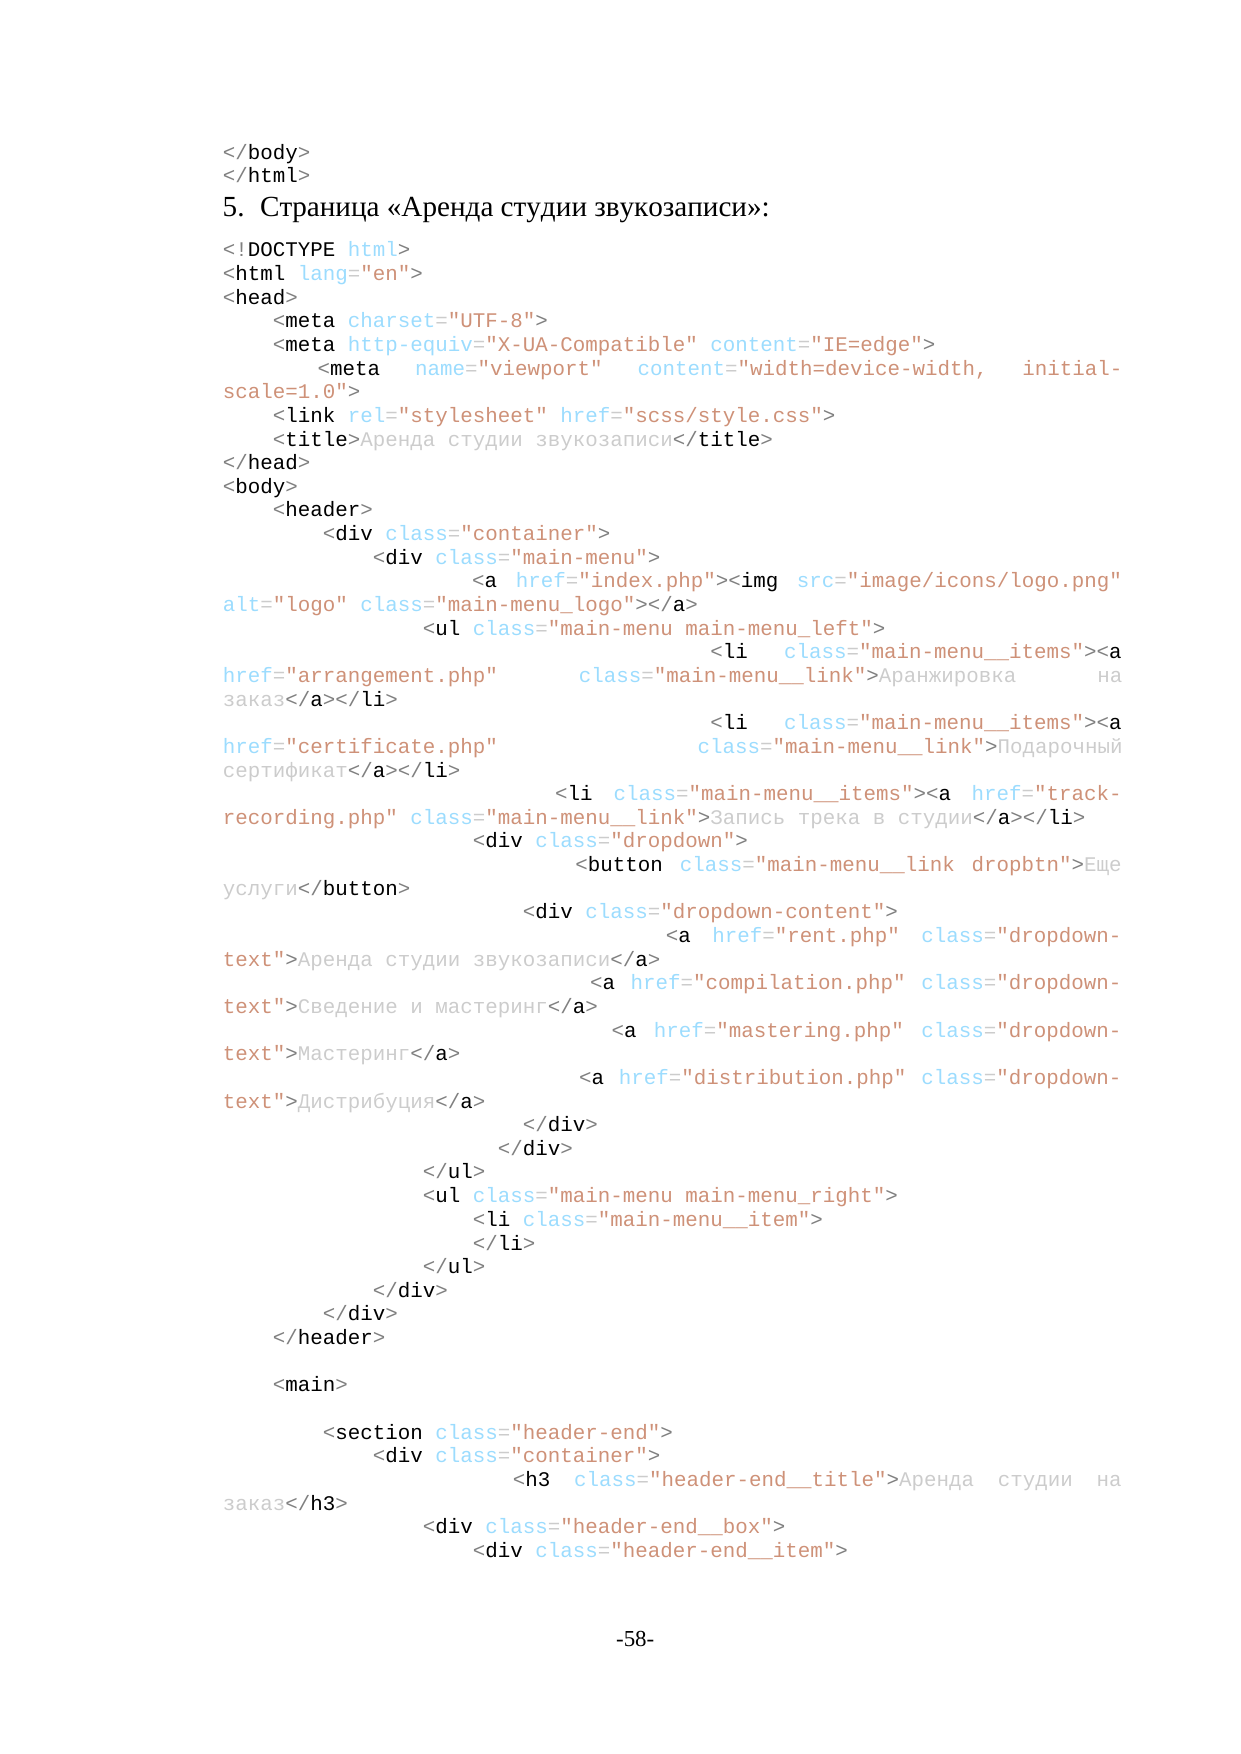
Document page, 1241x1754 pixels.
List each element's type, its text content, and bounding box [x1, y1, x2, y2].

text <a href="rent.php" class="dropdown-text">Аренда студии звукозаписи</a> [223, 925, 1122, 972]
text <li class="main-menu__items"><a href="arrangement.php" class="main-menu__link">Аранжировка на заказ</a></li> [223, 641, 1122, 712]
text <body> [223, 476, 1122, 499]
text <html lang="en"> [223, 263, 1122, 287]
text <meta http-equiv="X-UA-Compatible" content="IE=edge"> [223, 334, 1122, 358]
text <div class="header-end__box"> [223, 1516, 1122, 1540]
text <ul class="main-menu main-menu_right"> [223, 1185, 1122, 1209]
text <a href="distribution.php" class="dropdown-text">Дистрибуция</a> [223, 1067, 1122, 1114]
text <div class="main-menu"> [223, 547, 1122, 570]
text <meta name="viewport" content="width=device-width, initial-scale=1.0"> [223, 358, 1122, 405]
text <link rel="stylesheet" href="scss/style.css"> [223, 405, 1122, 428]
text <h3 class="header-end__title">Аренда студии на заказ</h3> [223, 1469, 1122, 1516]
text <div class="container"> [223, 1445, 1122, 1469]
text <header> [223, 499, 1122, 523]
text <meta charset="UTF-8"> [223, 310, 1122, 334]
text <main> [223, 1374, 1122, 1398]
text <div class="dropdown"> [223, 831, 1122, 854]
text <title>Аренда студии звукозаписи</title> [223, 428, 1122, 452]
text </div> [223, 1114, 1122, 1138]
text <button class="main-menu__link dropbtn">Еще услуги</button> [223, 854, 1122, 901]
text </li> [223, 1232, 1122, 1256]
text </ul> [223, 1256, 1122, 1280]
text </div> [223, 1303, 1122, 1327]
text <div class="container"> [223, 523, 1122, 547]
text <ul class="main-menu main-menu_left"> [223, 618, 1122, 641]
text </div> [223, 1138, 1122, 1162]
text </html> [223, 165, 1122, 189]
text <div class="header-end__item"> [223, 1540, 1122, 1563]
text <li class="main-menu__items"><a href="track-recording.php" class="main-menu__link">Запись трека в студии</a></li> [223, 783, 1122, 831]
text <head> [223, 287, 1122, 310]
text </ul> [223, 1162, 1122, 1185]
text </body> [223, 142, 1122, 165]
text <div class="dropdown-content"> [223, 901, 1122, 925]
text </div> [223, 1280, 1122, 1303]
text </header> [223, 1327, 1122, 1351]
text <li class="main-menu__items"><a href="certificate.php" class="main-menu__link">Подарочный сертификат</a></li> [223, 712, 1122, 783]
text <section class="header-end"> [223, 1422, 1122, 1445]
text <!DOCTYPE html> [223, 239, 1122, 263]
text <a href="mastering.php" class="dropdown-text">Мастеринг</a> [223, 1020, 1122, 1067]
text </head> [223, 452, 1122, 476]
text <a href="compilation.php" class="dropdown-text">Сведение и мастеринг</a> [223, 972, 1122, 1020]
text <a href="index.php"><img src="image/icons/logo.png" alt="logo" class="main-menu_logo"></a> [223, 570, 1122, 618]
list Страница «Аренда студии звукозаписи»: [222, 189, 1122, 223]
text <li class="main-menu__item"> [223, 1209, 1122, 1232]
